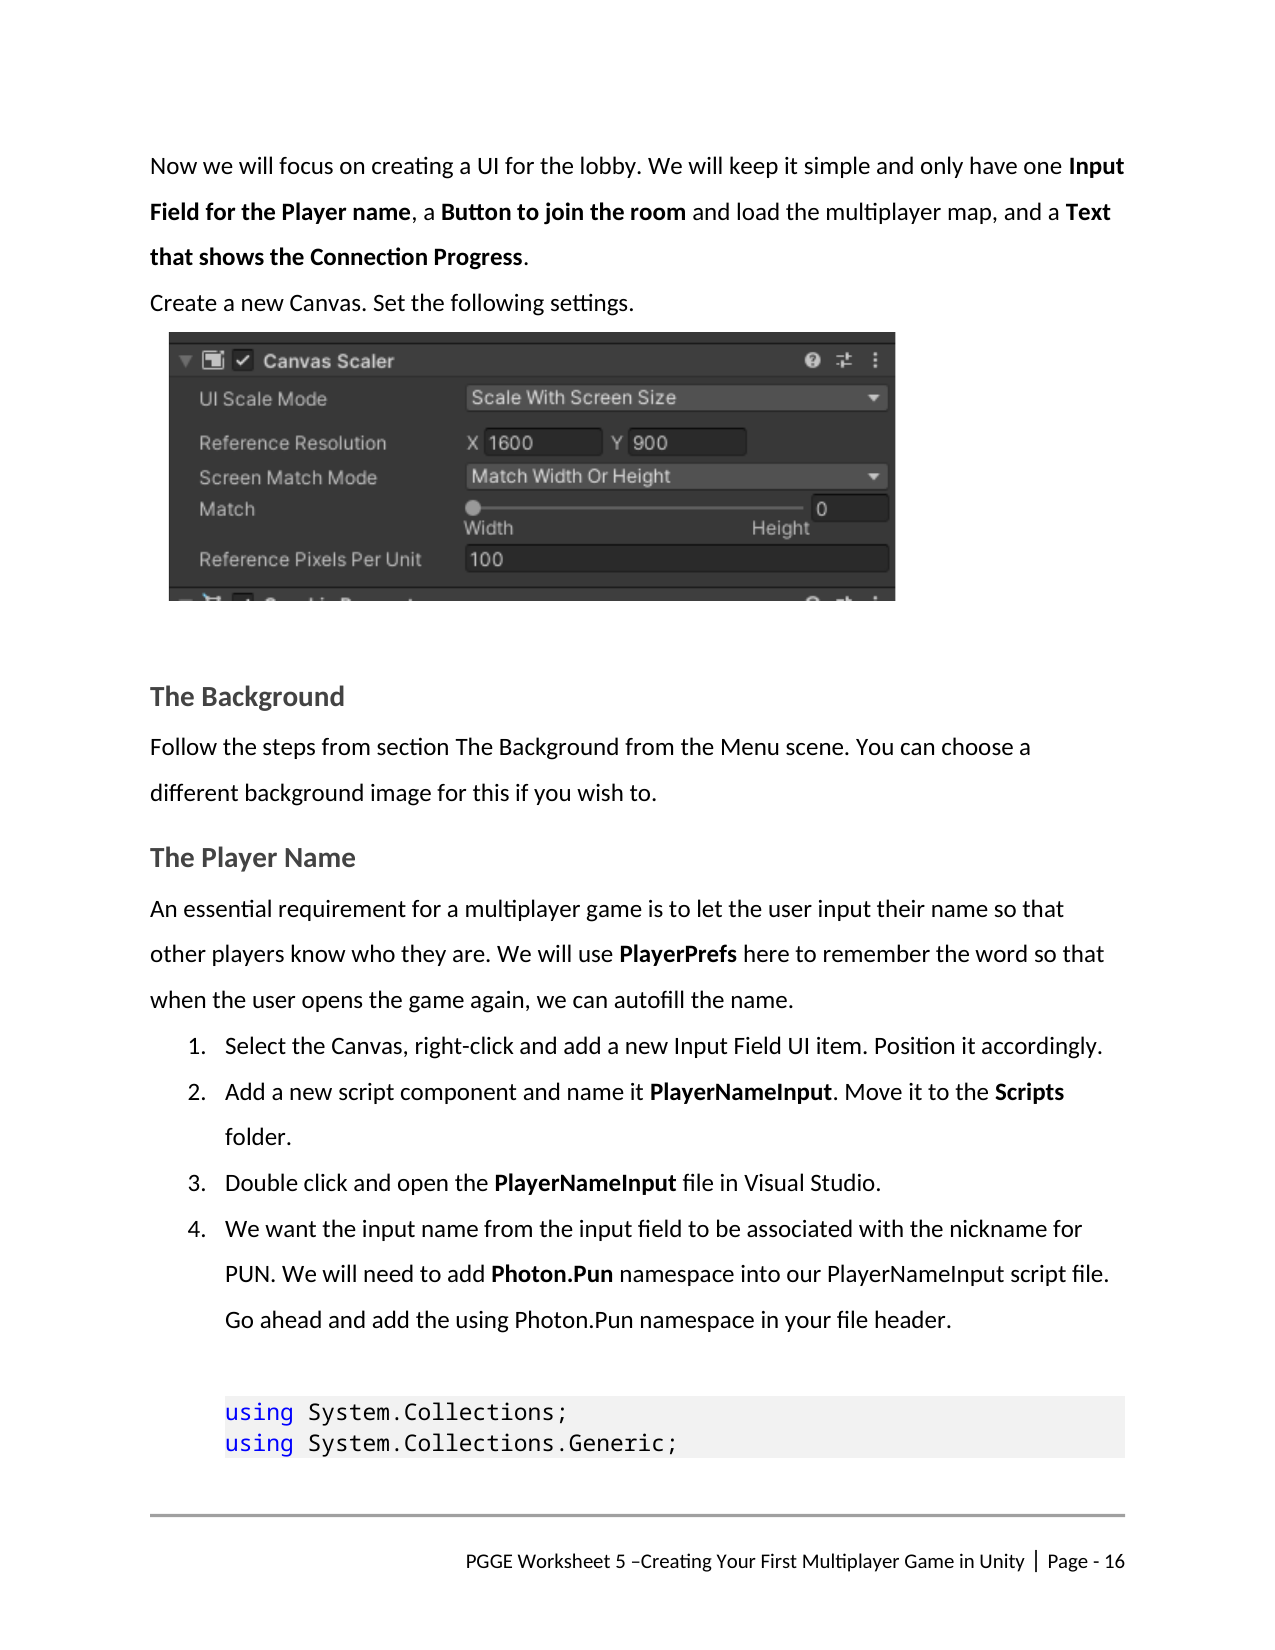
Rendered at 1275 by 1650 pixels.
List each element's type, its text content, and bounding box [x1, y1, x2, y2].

text using System.Collections; [225, 1396, 1125, 1427]
list We want the input name from the input field to be associated with the nickname for PUN. We will need to add Photon.Pun namespace into our PlayerNameInput script file. Go ahead and add the using Photon.Pun namespace in your file header. [187, 1213, 1125, 1335]
list Select the Canvas, right-click and add a new Input Field UI item. Position it accordingly. [187, 1030, 1125, 1060]
subtitle The Background [150, 678, 1125, 713]
text Follow the steps from section The Background from the Menu scene. You can choose a different background image for this if you wish to. [150, 731, 1125, 807]
text Create a new Canvas. Set the following settings. [150, 287, 1125, 318]
list Add a new script component and name it PlayerNameInput. Move it to the Scripts folder. [187, 1076, 1125, 1152]
list Double click and open the PlayerNameInput file in Visual Studio. [187, 1167, 1125, 1198]
text Now we will focus on creating a UI for the lobby. We will keep it simple and only have one Input Field for the Player name, a Button to join the room and load the multiplayer map, and a Text that shows the Connection Progress. [150, 150, 1125, 272]
text An essential requirement for a multiplayer game is to let the user input their name so that other players know who they are. We will use PlayerPrefs here to remember the word so that when the user opens the game again, we can autofill the name. [150, 893, 1125, 1015]
text using System.Collections.Generic; [225, 1427, 1125, 1458]
subtitle The Player Name [150, 839, 1125, 875]
